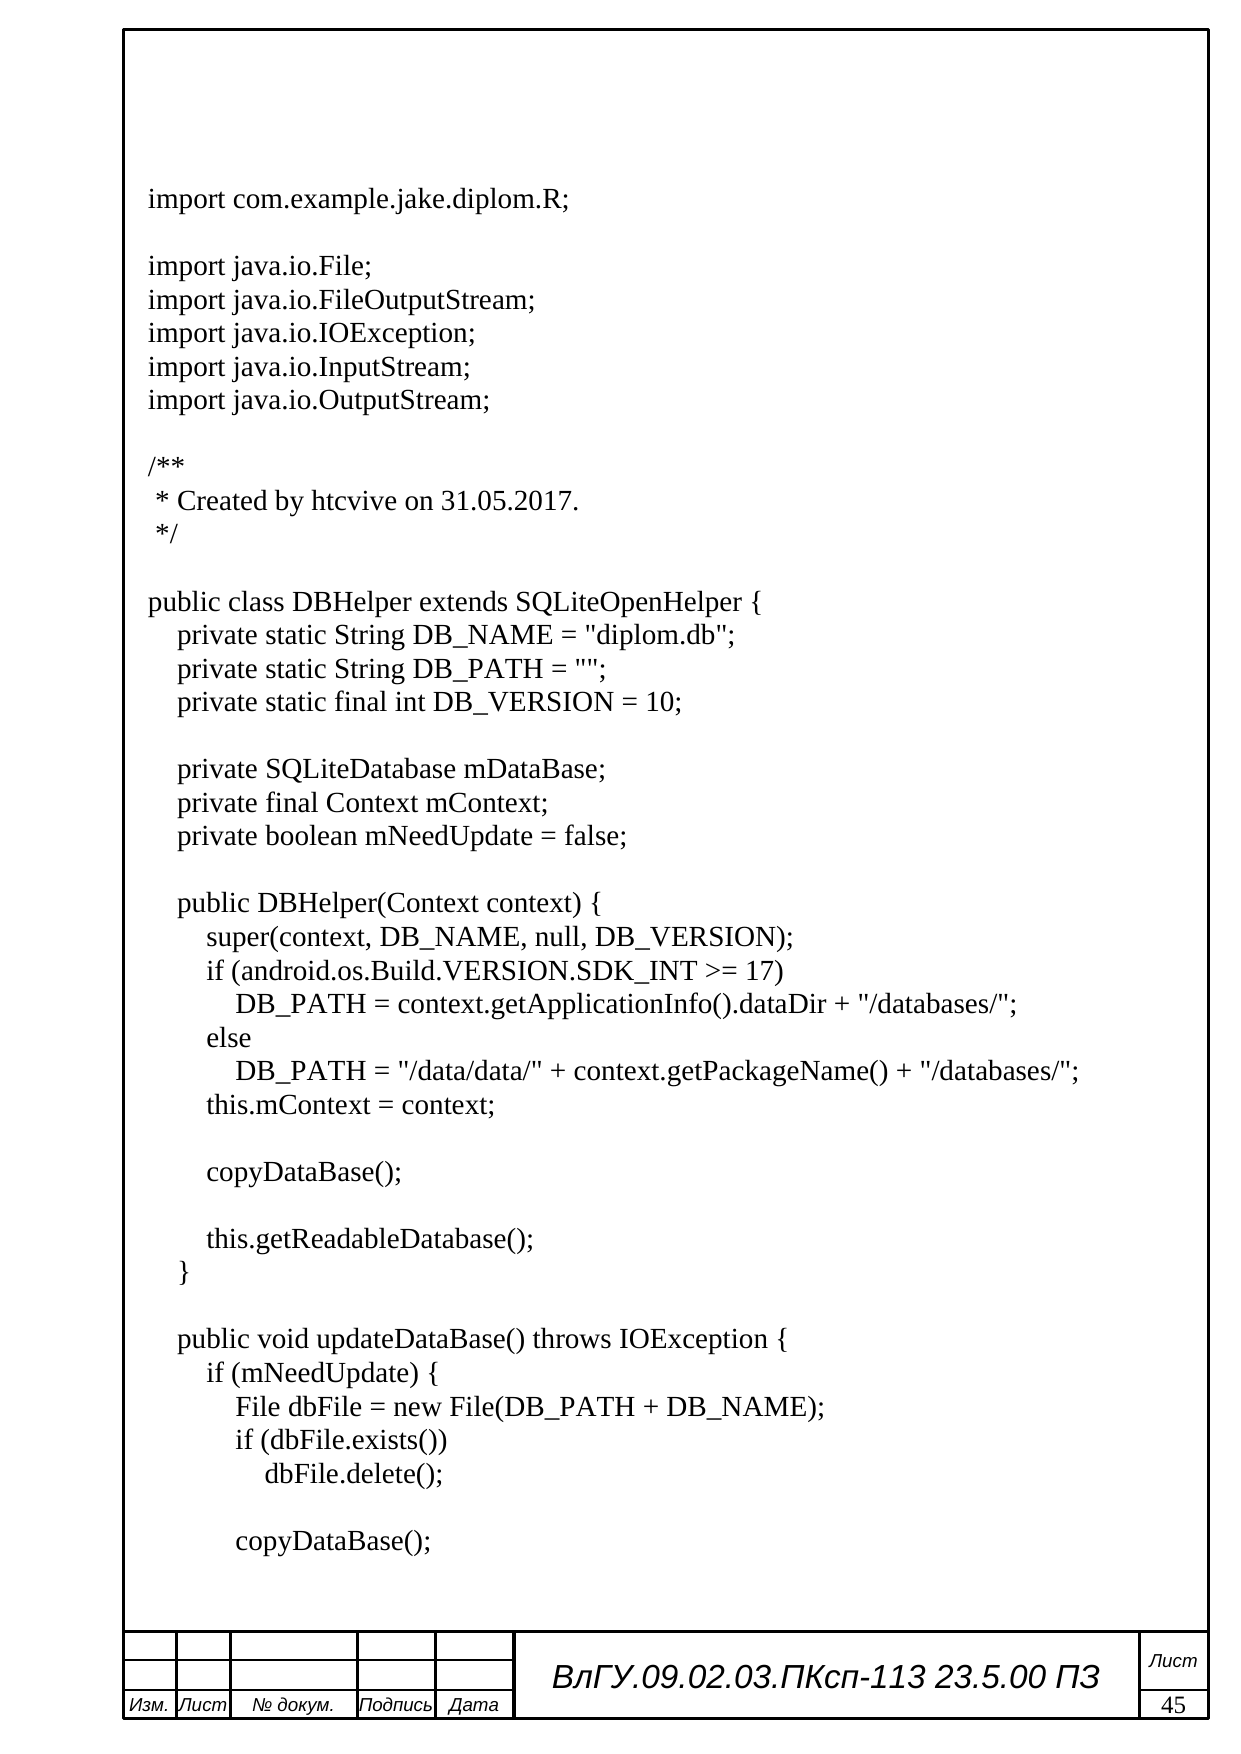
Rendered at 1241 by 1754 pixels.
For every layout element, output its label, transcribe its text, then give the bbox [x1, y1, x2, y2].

text private static String DB_PATH = ""; [148, 651, 1181, 684]
text DB_PATH = context.getApplicationInfo().dataDir + "/databases/"; [148, 986, 1181, 1020]
text if (mNeedUpdate) { [148, 1355, 1181, 1389]
text this.mContext = context; [148, 1087, 1181, 1120]
text * Created by htcvive on 31.05.2017. [148, 483, 1181, 517]
text else [148, 1020, 1181, 1053]
text private SQLiteDatabase mDataBase; [148, 751, 1181, 785]
text public DBHelper(Context context) { [148, 886, 1181, 919]
text private final Context mContext; [148, 785, 1181, 818]
text import com.example.jake.diplom.R; [148, 181, 1181, 215]
text super(context, DB_NAME, null, DB_VERSION); [148, 919, 1181, 953]
text /** [148, 449, 1181, 483]
text private static final int DB_VERSION = 10; [148, 684, 1181, 718]
text public void updateDataBase() throws IOException { [148, 1322, 1181, 1355]
text import java.io.OutputStream; [148, 382, 1181, 416]
text private boolean mNeedUpdate = false; [148, 818, 1181, 852]
text import java.io.InputStream; [148, 349, 1181, 382]
text public class DBHelper extends SQLiteOpenHelper { [148, 584, 1181, 617]
text } [148, 1254, 1181, 1288]
text if (android.os.Build.VERSION.SDK_INT >= 17) [148, 953, 1181, 986]
text copyDataBase(); [148, 1154, 1181, 1187]
text dbFile.delete(); [148, 1456, 1181, 1489]
text import java.io.IOException; [148, 315, 1181, 349]
text import java.io.FileOutputStream; [148, 282, 1181, 315]
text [148, 1389, 1181, 1422]
text private static String DB_NAME = "diplom.db"; [148, 617, 1181, 651]
text if (dbFile.exists()) [148, 1422, 1181, 1456]
text */ [148, 517, 1181, 550]
text DB_PATH = "/data/data/" + context.getPackageName() + "/databases/"; [148, 1053, 1181, 1087]
text copyDataBase(); [148, 1523, 1181, 1556]
text import java.io.File; [148, 248, 1181, 282]
text this.getReadableDatabase(); [148, 1221, 1181, 1254]
